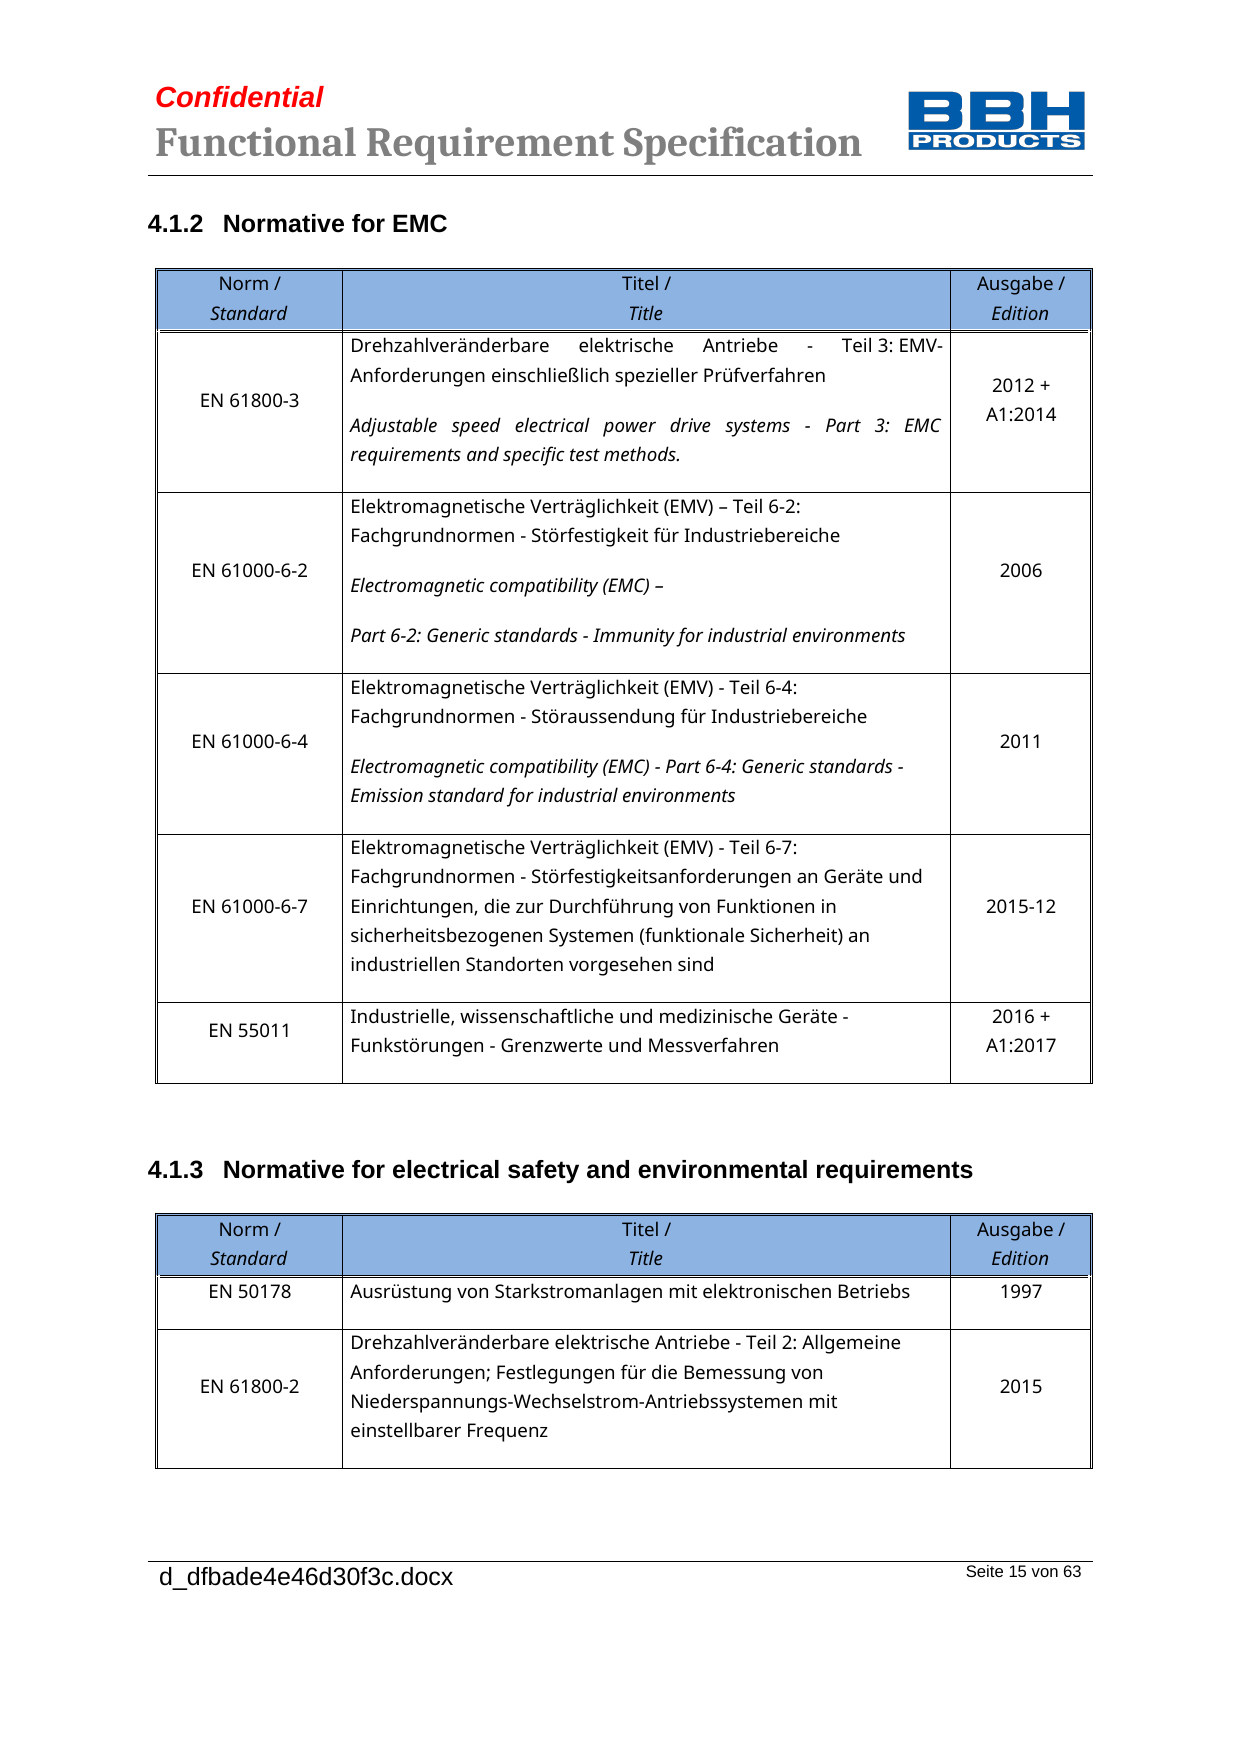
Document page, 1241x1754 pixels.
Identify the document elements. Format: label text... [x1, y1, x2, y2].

table_cell Elektromagnetische Verträglichkeit (EMV) – Teil 6-2: Fachgrundnormen - Störfestigkeit für Industriebereiche Electromagnetic compatibility (EMC) – Part 6-2: Generic standards - Immunity for industrial environments [343, 493, 950, 673]
table_header Titel / Title [343, 1216, 950, 1275]
table_cell 2015 [951, 1330, 1090, 1468]
table_cell Ausrüstung von Starkstromanlagen mit elektronischen Betriebs [343, 1278, 950, 1329]
table_cell Drehzahlveränderbare elektrische Antriebe - Teil 3: EMV-Anforderungen einschließlich spezieller Prüfverfahren Adjustable speed electrical power drive systems - Part 3: EMC requirements and specific test methods. [343, 333, 950, 492]
table_header Titel / Title [343, 271, 950, 329]
table_header Norm / Standard [158, 271, 342, 329]
table_cell EN 61000-6-7 [158, 835, 342, 1002]
subtitle Normative for electrical safety and environmental requirements [148, 1155, 1093, 1183]
table_cell Industrielle, wissenschaftliche und medizinische Geräte - Funkstörungen - Grenzwerte und Messverfahren [343, 1003, 950, 1083]
table_cell Elektromagnetische Verträglichkeit (EMV) - Teil 6-7: Fachgrundnormen - Störfestigkeitsanforderungen an Geräte und Einrichtungen, die zur Durchführung von Funktionen in sicherheitsbezogenen Systemen (funktionale Sicherheit) an industriellen Standorten vorgesehen sind [343, 835, 950, 1002]
table_cell EN 61000-6-2 [158, 493, 342, 673]
table_cell 2016 + A1:2017 [951, 1003, 1090, 1083]
table_cell EN 55011 [158, 1003, 342, 1083]
table_cell Drehzahlveränderbare elektrische Antriebe - Teil 2: Allgemeine Anforderungen; Festlegungen für die Bemessung von Niederspannungs-Wechselstrom-Antriebssystemen mit einstellbarer Frequenz [343, 1330, 950, 1468]
table_header Ausgabe / Edition [951, 1216, 1090, 1275]
table_cell 1997 [951, 1275, 1092, 1329]
picture [907, 90, 1086, 151]
table_cell Elektromagnetische Verträglichkeit (EMV) - Teil 6-4: Fachgrundnormen - Störaussendung für Industriebereiche Electromagnetic compatibility (EMC) - Part 6-4: Generic standards - Emission standard for industrial environments [343, 674, 950, 833]
table_cell EN 61000-6-4 [158, 674, 342, 833]
table_cell EN 61800-3 [158, 330, 342, 492]
table_cell EN 61800-2 [158, 1330, 342, 1468]
table_header Ausgabe / Edition [951, 271, 1090, 329]
subtitle Normative for EMC [148, 209, 1093, 238]
table_cell 2011 [951, 674, 1090, 833]
table_cell 2012 + A1:2014 [951, 330, 1090, 492]
table_cell EN 50178 [156, 1275, 342, 1329]
table_header Norm / Standard [158, 1216, 342, 1275]
table_cell 2015-12 [951, 835, 1090, 1002]
table_cell 2006 [951, 493, 1090, 673]
